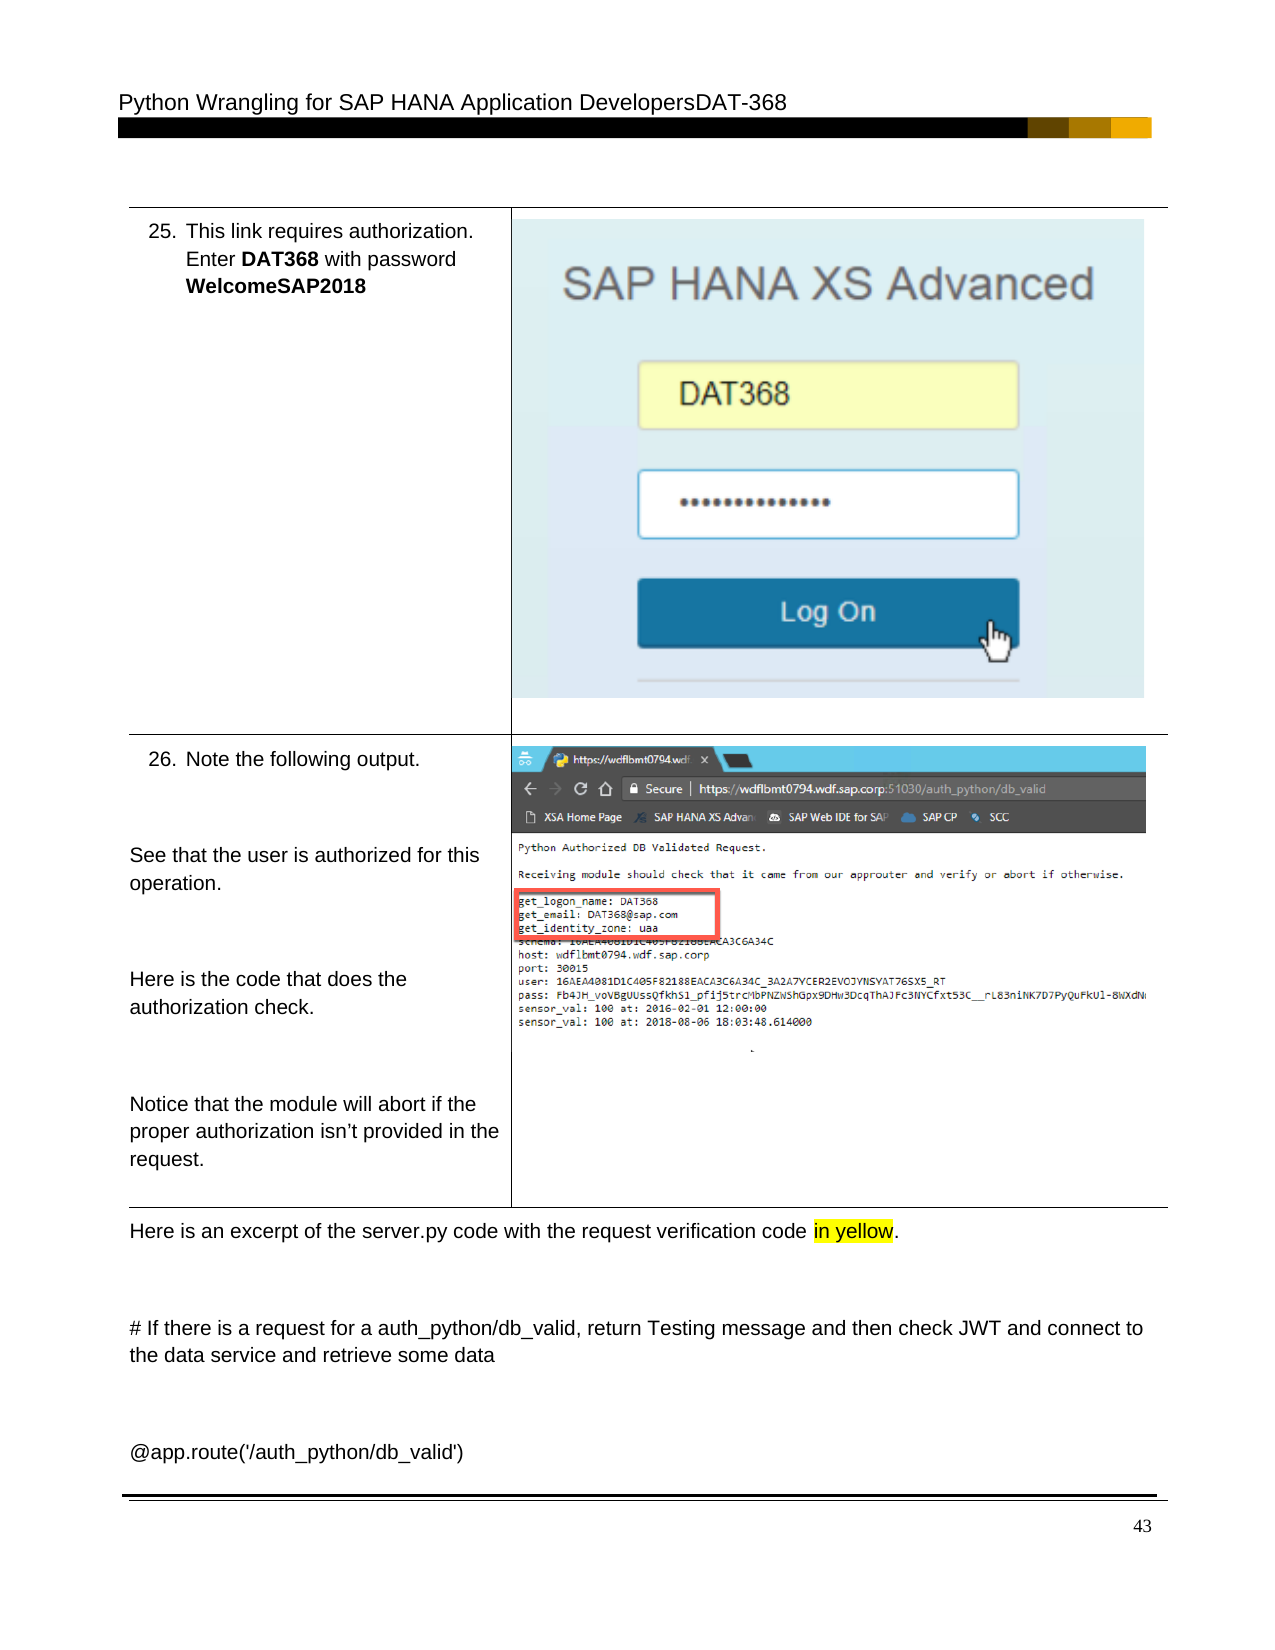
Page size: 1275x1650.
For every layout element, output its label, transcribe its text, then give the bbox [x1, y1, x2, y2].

table_cell [512, 735, 1168, 1207]
table_cell [512, 208, 1168, 734]
picture [511, 746, 1146, 1052]
picture [511, 219, 1145, 698]
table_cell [129, 1208, 1168, 1500]
table_cell Note the following output. See that the user is authorized for this operation. Here is the code that does the authorization check. Notice that the module will abort if the proper authorization isn’t provided in the request. [129, 735, 511, 1207]
table_cell This link requires authorization. Enter DAT368 with password WelcomeSAP2018 [129, 208, 511, 734]
